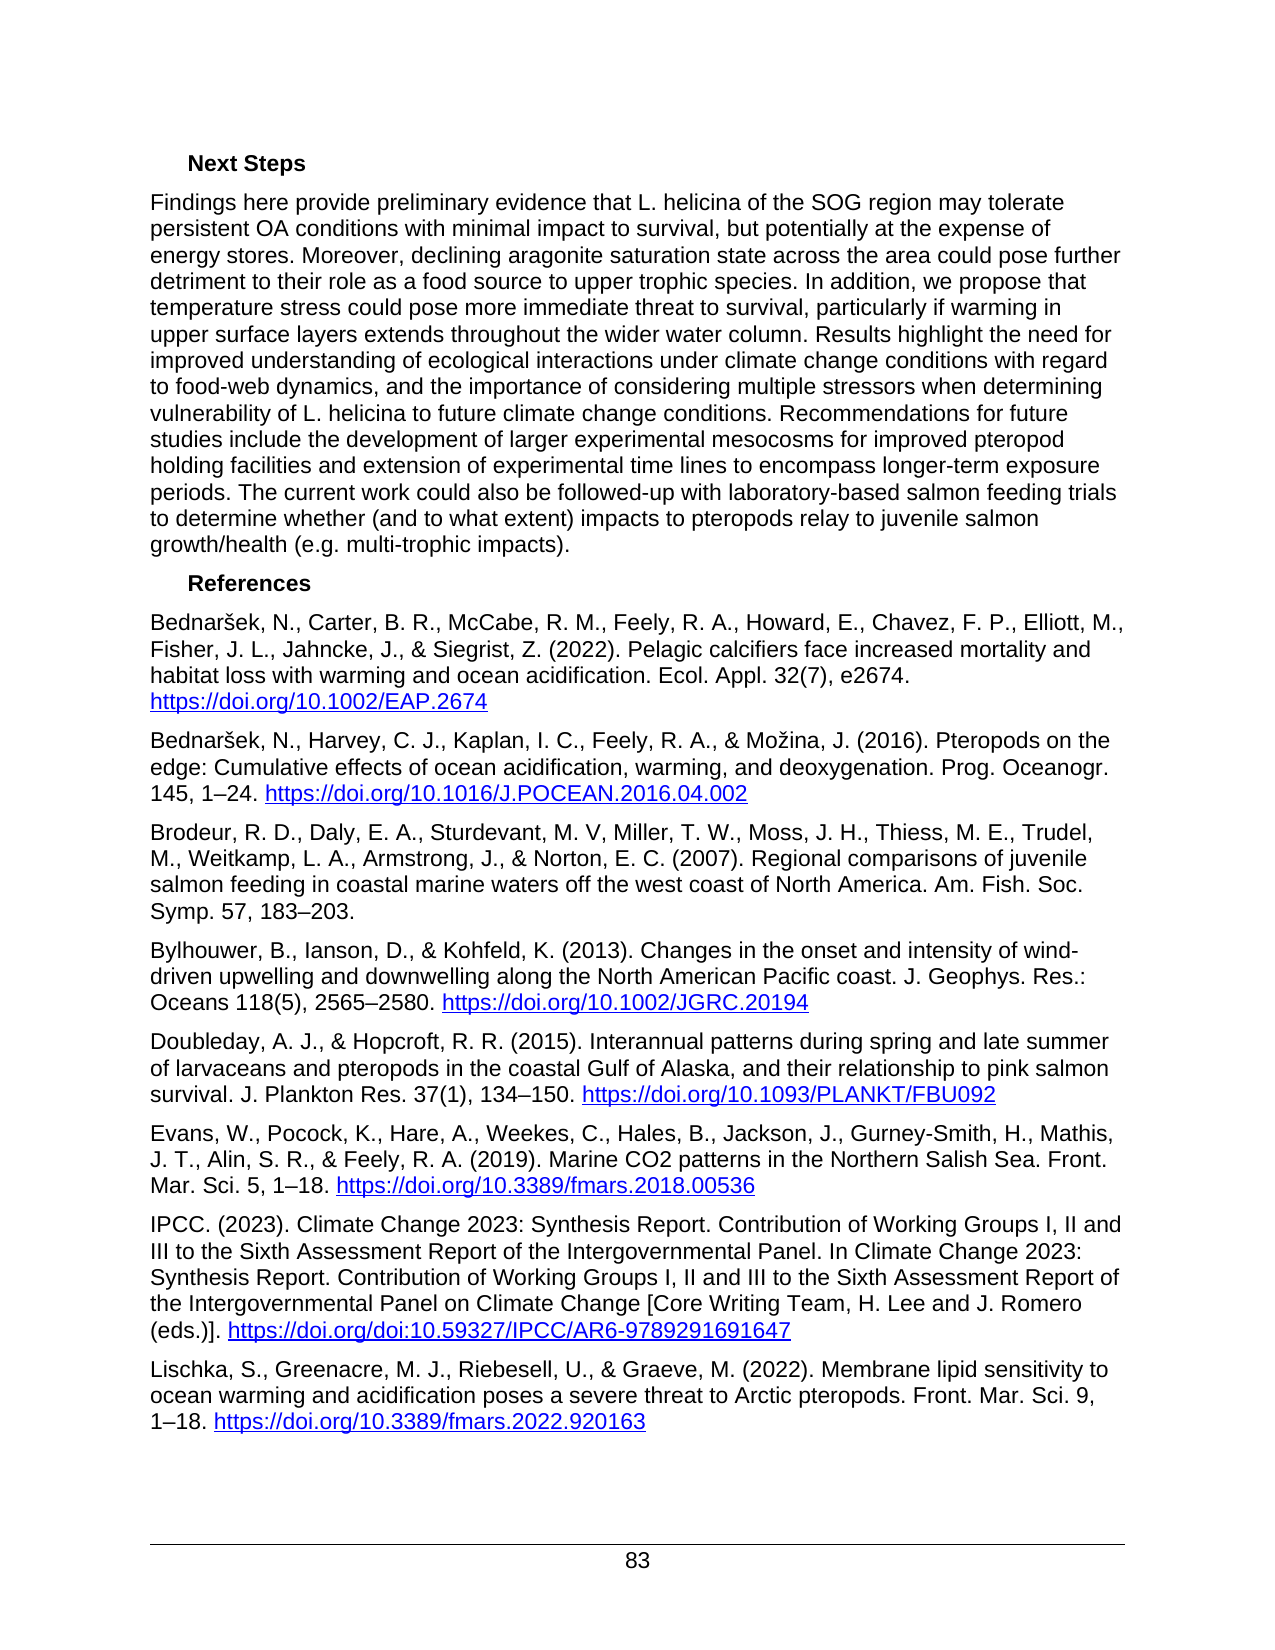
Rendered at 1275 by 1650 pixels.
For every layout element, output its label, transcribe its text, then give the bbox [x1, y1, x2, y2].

text Doubleday, A. J., & Hopcroft, R. R. (2015). Interannual patterns during spring and late summer of larvaceans and pteropods in the coastal Gulf of Alaska, and their relationship to pink salmon survival. J. Plankton Res. 37(1), 134–150. https://doi.org/10.1093/PLANKT/FBU092 [150, 1028, 1125, 1107]
text Lischka, S., Greenacre, M. J., Riebesell, U., & Graeve, M. (2022). Membrane lipid sensitivity to ocean warming and acidification poses a severe threat to Arctic pteropods. Front. Mar. Sci. 9, 1–18. https://doi.org/10.3389/fmars.2022.920163 [150, 1356, 1125, 1434]
text Evans, W., Pocock, K., Hare, A., Weekes, C., Hales, B., Jackson, J., Gurney-Smith, H., Mathis, J. T., Alin, S. R., & Feely, R. A. (2019). Marine CO2 patterns in the Northern Salish Sea. Front. Mar. Sci. 5, 1–18. https://doi.org/10.3389/fmars.2018.00536 [150, 1120, 1125, 1199]
text Bylhouwer, B., Ianson, D., & Kohfeld, K. (2013). Changes in the onset and intensity of wind-driven upwelling and downwelling along the North American Pacific coast. J. Geophys. Res.: Oceans 118(5), 2565–2580. https://doi.org/10.1002/JGRC.20194 [150, 937, 1125, 1016]
text Findings here provide preliminary evidence that L. helicina of the SOG region may tolerate persistent OA conditions with minimal impact to survival, but potentially at the expense of energy stores. Moreover, declining aragonite saturation state across the area could pose further detriment to their role as a food source to upper trophic species. In addition, we propose that temperature stress could pose more immediate threat to survival, particularly if warming in upper surface layers extends throughout the wider water column. Results highlight the need for improved understanding of ecological interactions under climate change conditions with regard to food-web dynamics, and the importance of considering multiple stressors when determining vulnerability of L. helicina to future climate change conditions. Recommendations for future studies include the development of larger experimental mesocosms for improved pteropod holding facilities and extension of experimental time lines to encompass longer-term exposure periods. The current work could also be followed-up with laboratory-based salmon feeding trials to determine whether (and to what extent) impacts to pteropods relay to juvenile salmon growth/health (e.g. multi-trophic impacts). [150, 189, 1125, 558]
text IPCC. (2023). Climate Change 2023: Synthesis Report. Contribution of Working Groups I, II and III to the Sixth Assessment Report of the Intergovernmental Panel. In Climate Change 2023: Synthesis Report. Contribution of Working Groups I, II and III to the Sixth Assessment Report of the Intergovernmental Panel on Climate Change [Core Writing Team, H. Lee and J. Romero (eds.)]. https://doi.org/doi:10.59327/IPCC/AR6-9789291691647 [150, 1211, 1125, 1343]
text Brodeur, R. D., Daly, E. A., Sturdevant, M. V, Miller, T. W., Moss, J. H., Thiess, M. E., Trudel, M., Weitkamp, L. A., Armstrong, J., & Norton, E. C. (2007). Regional comparisons of juvenile salmon feeding in coastal marine waters off the west coast of North America. Am. Fish. Soc. Symp. 57, 183–203. [150, 819, 1125, 924]
subtitle Next Steps [187, 150, 1125, 176]
text Bednaršek, N., Harvey, C. J., Kaplan, I. C., Feely, R. A., & Možina, J. (2016). Pteropods on the edge: Cumulative effects of ocean acidification, warming, and deoxygenation. Prog. Oceanogr. 145, 1–24. https://doi.org/10.1016/J.POCEAN.2016.04.002 [150, 727, 1125, 806]
subtitle References [187, 570, 1125, 597]
text Bednaršek, N., Carter, B. R., McCabe, R. M., Feely, R. A., Howard, E., Chavez, F. P., Elliott, M., Fisher, J. L., Jahncke, J., & Siegrist, Z. (2022). Pelagic calcifiers face increased mortality and habitat loss with warming and ocean acidification. Ecol. Appl. 32(7), e2674. https://doi.org/10.1002/EAP.2674 [150, 609, 1125, 714]
